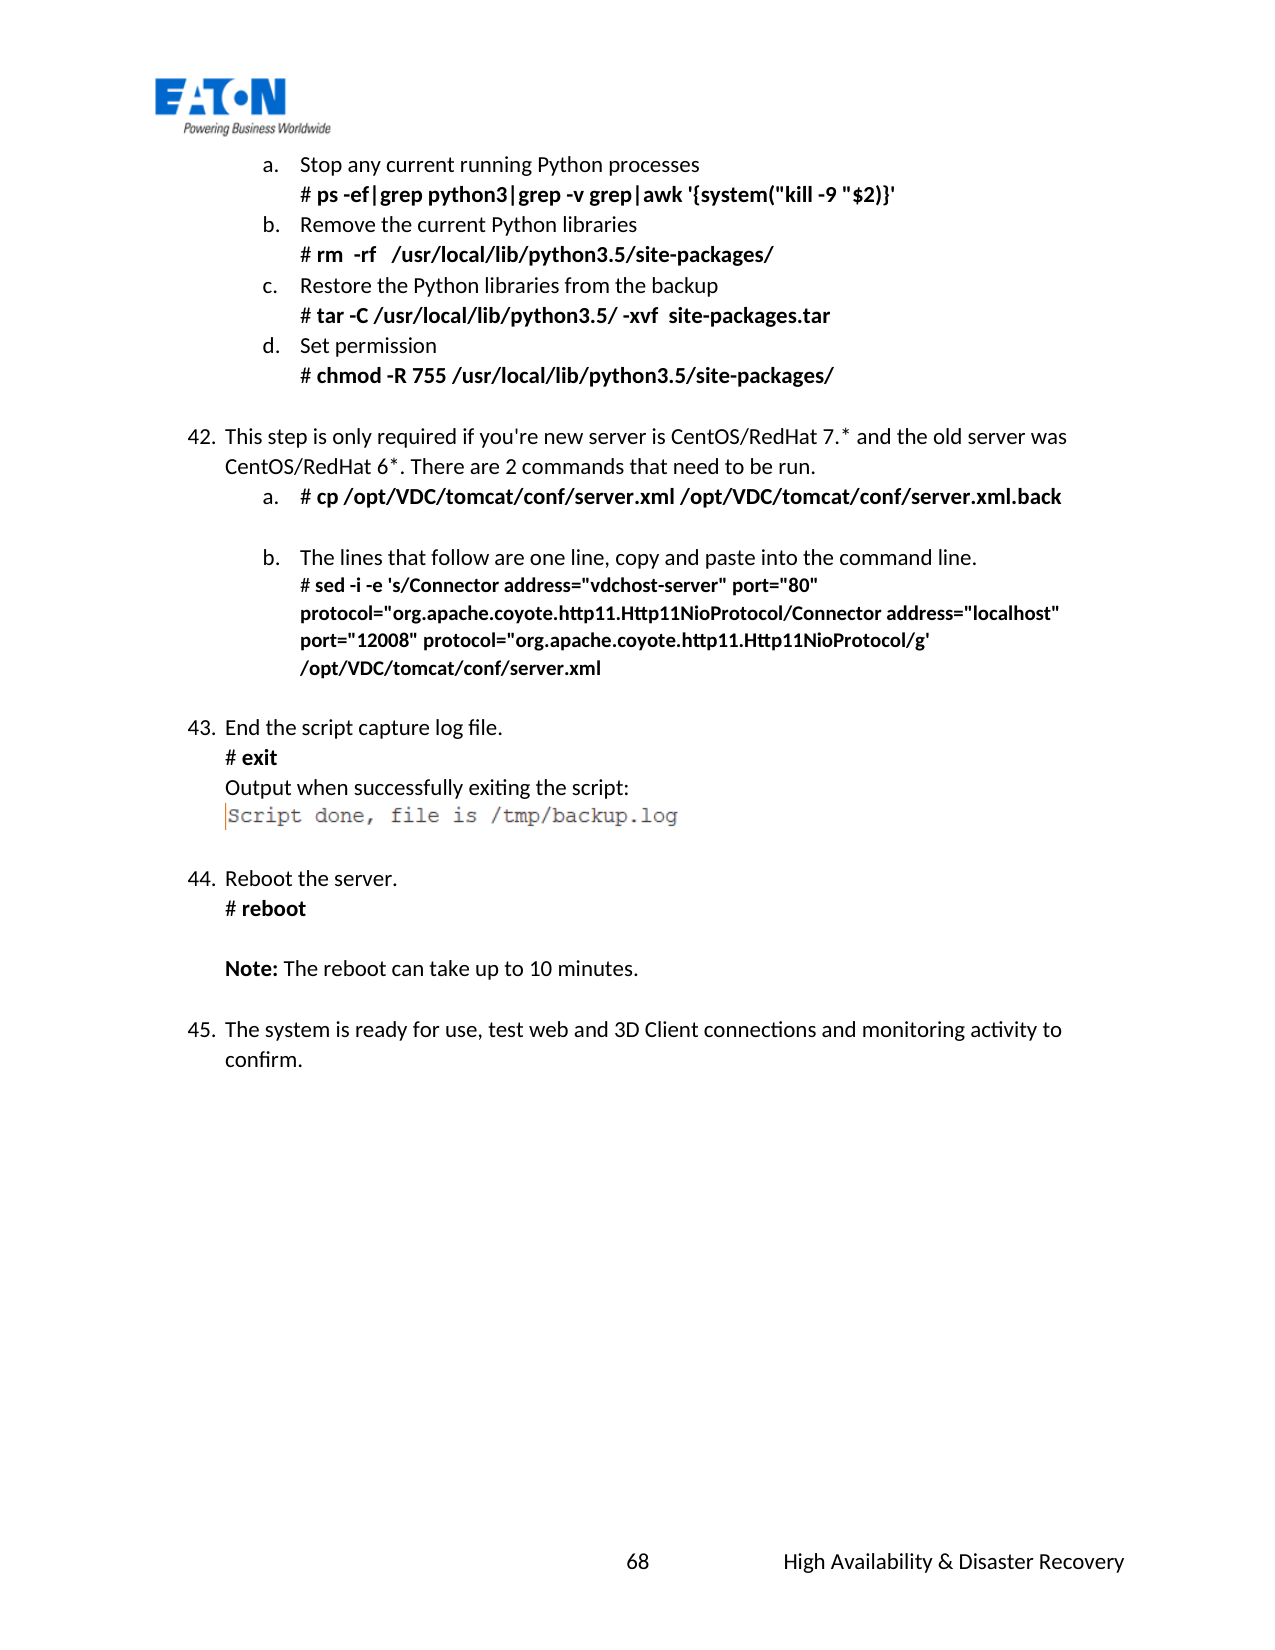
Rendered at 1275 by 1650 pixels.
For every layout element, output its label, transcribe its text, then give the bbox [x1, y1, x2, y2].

list This step is only required if you're new server is CentOS/RedHat 7.* and the old server was CentOS/RedHat 6*. There are 2 commands that need to be run. [187, 422, 1125, 480]
list The system is ready for use, test web and 3D Client connections and monitoring activity to confirm. [187, 1015, 1125, 1073]
list Stop any current running Python processes # ps -ef|grep python3|grep -v grep|awk '{system("kill -9 "$2)}' [262, 150, 1125, 208]
list End the script capture log file. # exit Output when successfully exiting the script: [187, 713, 1125, 862]
list Remove the current Python libraries # rm -rf /usr/local/lib/python3.5/site-packages/ [262, 210, 1125, 269]
list Set permission # chmod -R 755 /usr/local/lib/python3.5/site-packages/ [262, 331, 1125, 420]
picture [150, 75, 337, 140]
list Restore the Python libraries from the backup # tar -C /usr/local/lib/python3.5/ -xvf site-packages.tar [262, 271, 1125, 329]
list Reboot the server. # reboot Note: The reboot can take up to 10 minutes. [187, 864, 1125, 1013]
picture [225, 803, 788, 830]
list The lines that follow are one line, copy and paste into the command line. # sed -i -e 's/Connector address="vdchost-server" port="80" protocol="org.apache.coyote.http11.Http11NioProtocol/Connector address="localhost" port="12008" protocol="org.apache.coyote.http11.Http11NioProtocol/g' /opt/VDC/tomcat/conf/server.xml [262, 543, 1125, 711]
list # cp /opt/VDC/tomcat/conf/server.xml /opt/VDC/tomcat/conf/server.xml.back [262, 482, 1125, 541]
